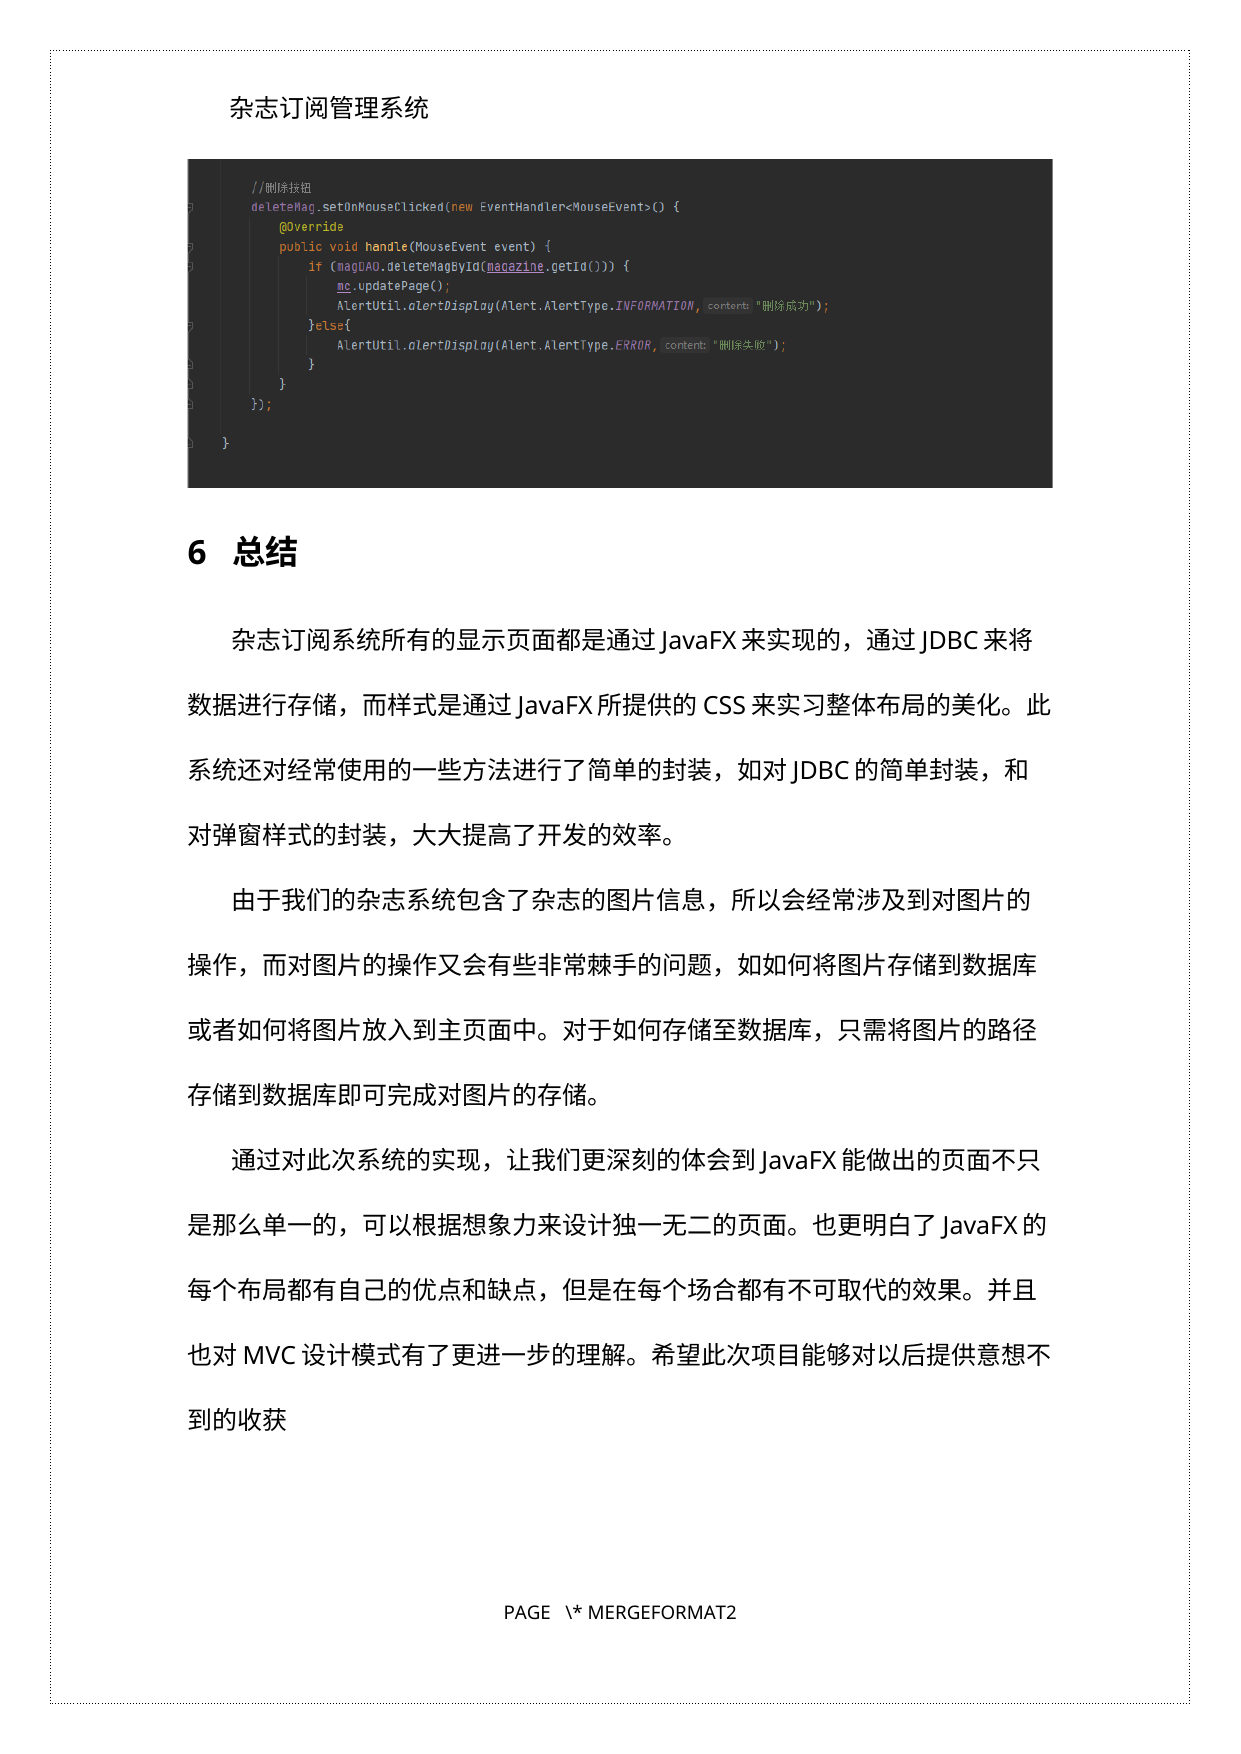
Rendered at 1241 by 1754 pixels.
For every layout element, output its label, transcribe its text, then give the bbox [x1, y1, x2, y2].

subtitle 总结 [187, 517, 1053, 582]
text 杂志订阅系统所有的显示页面都是通过JavaFX来实现的，通过JDBC来将数据进行存储，而样式是通过JavaFX所提供的CSS来实习整体布局的美化。此系统还对经常使用的一些方法进行了简单的封装，如对JDBC的简单封装，和对弹窗样式的封装，大大提高了开发的效率。 [187, 606, 1053, 866]
text 由于我们的杂志系统包含了杂志的图片信息，所以会经常涉及到对图片的操作，而对图片的操作又会有些非常棘手的问题，如如何将图片存储到数据库或者如何将图片放入到主页面中。对于如何存储至数据库，只需将图片的路径存储到数据库即可完成对图片的存储。 [187, 866, 1053, 1126]
text 通过对此次系统的实现，让我们更深刻的体会到JavaFX能做出的页面不只是那么单一的，可以根据想象力来设计独一无二的页面。也更明白了JavaFX的每个布局都有自己的优点和缺点，但是在每个场合都有不可取代的效果。并且也对MVC设计模式有了更进一步的理解。希望此次项目能够对以后提供意想不到的收获 [187, 1126, 1053, 1451]
picture [187, 159, 1053, 488]
